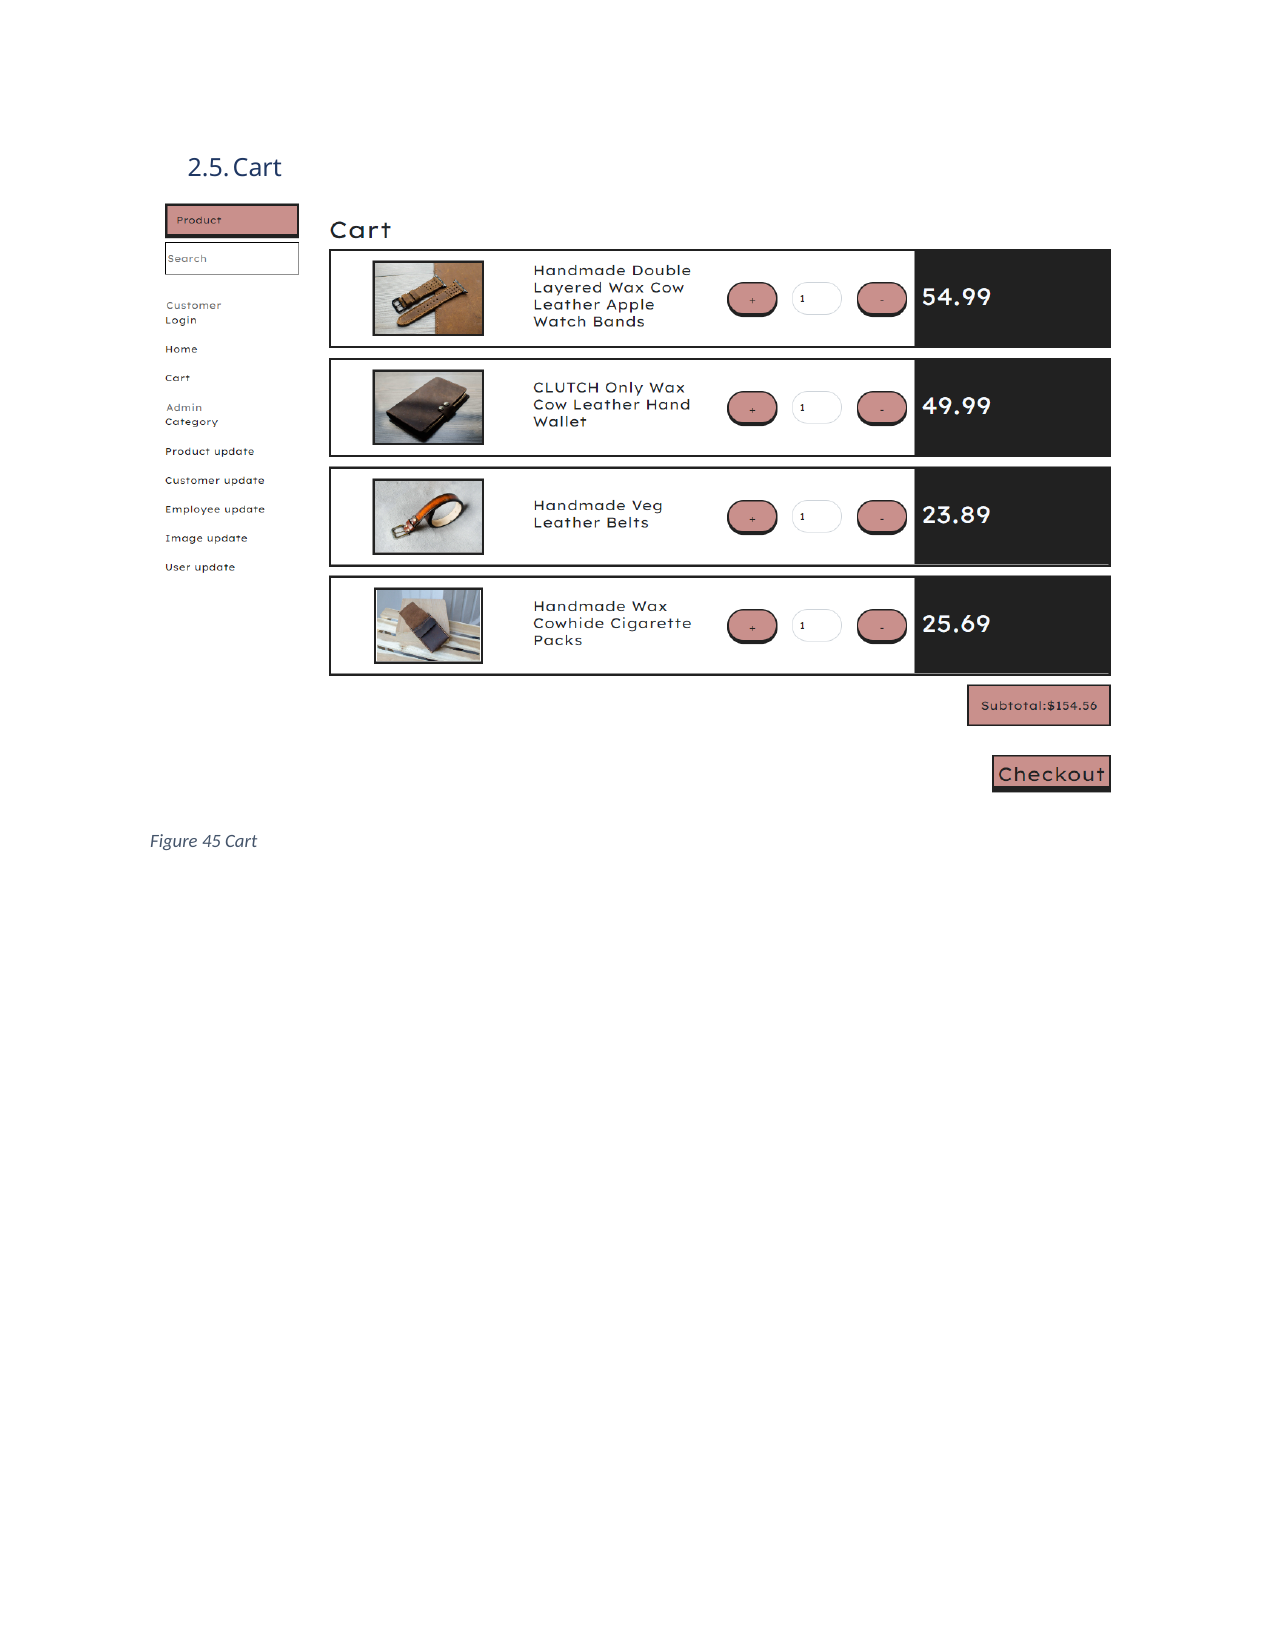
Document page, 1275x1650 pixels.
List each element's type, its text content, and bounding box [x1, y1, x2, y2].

picture [150, 186, 1125, 811]
subtitle Cart [187, 150, 1125, 184]
text Figure 45 Cart [150, 829, 1125, 852]
